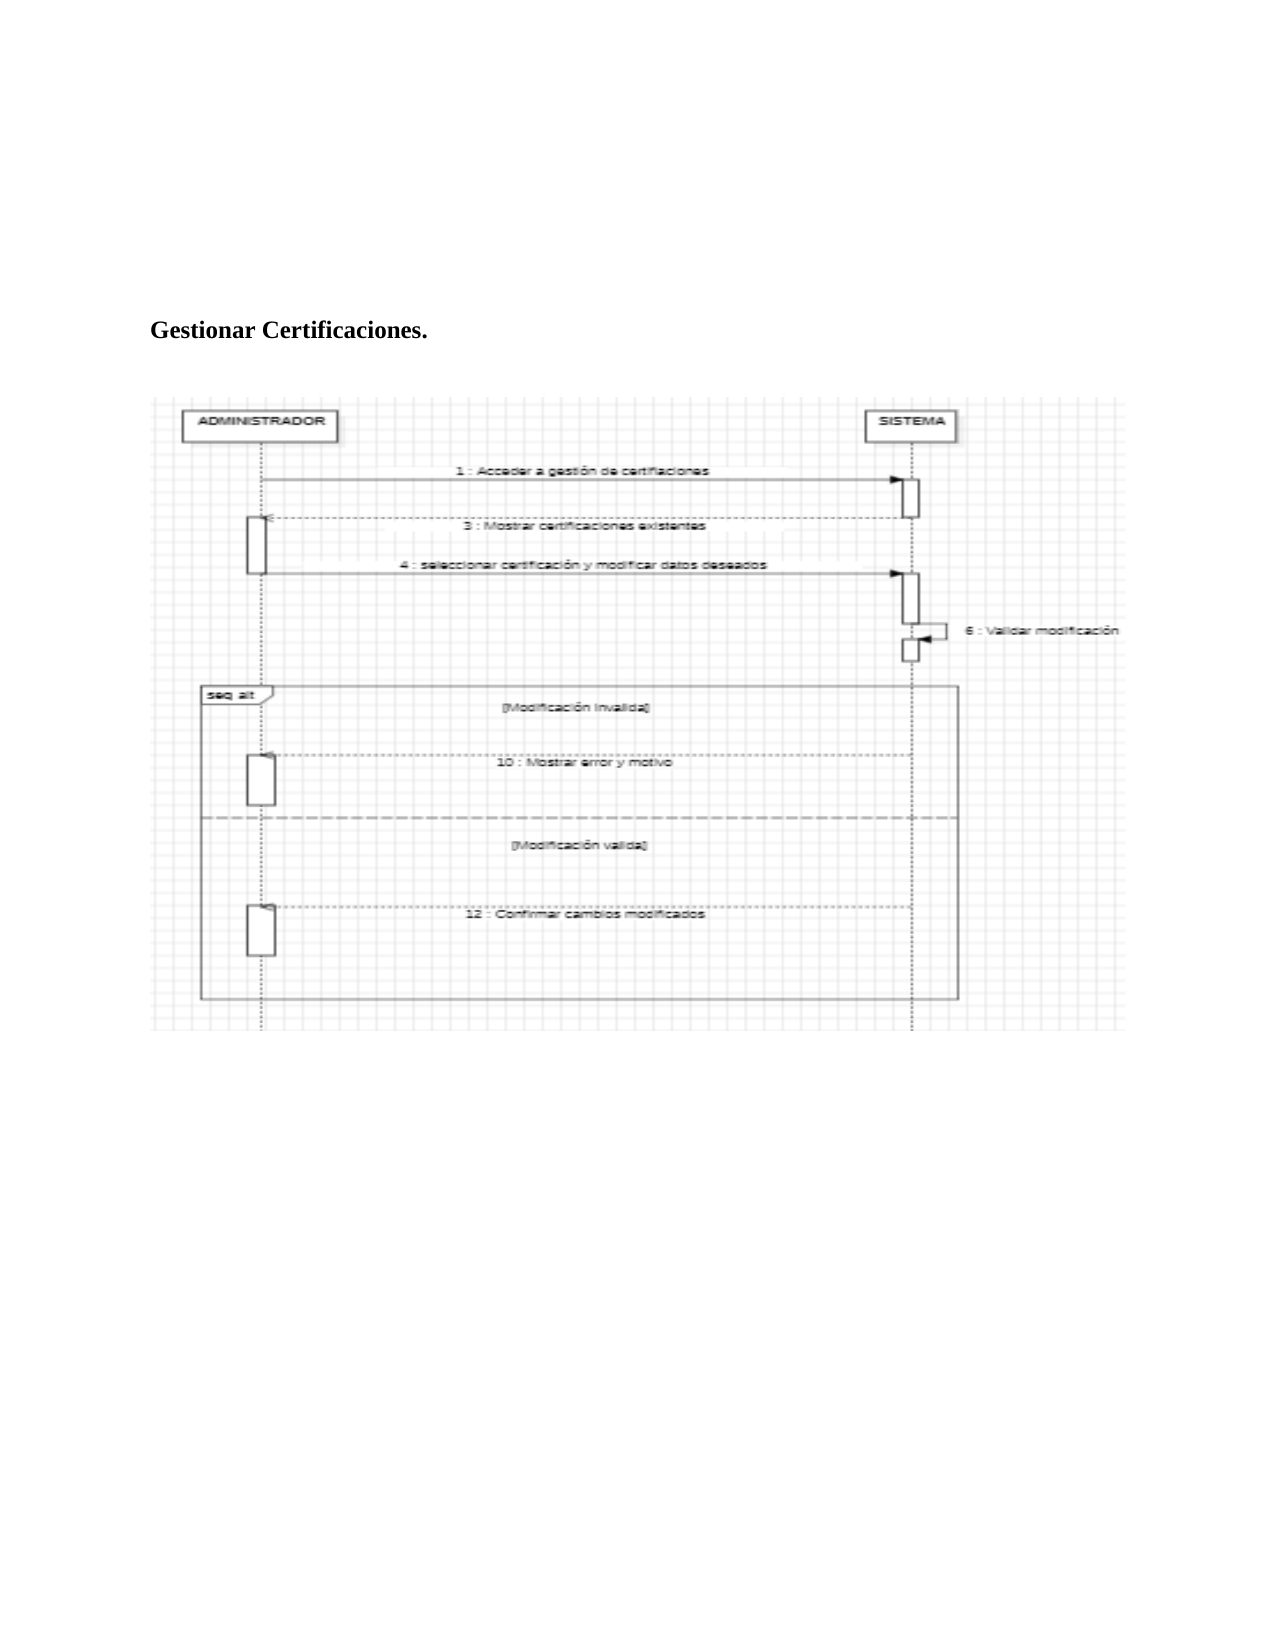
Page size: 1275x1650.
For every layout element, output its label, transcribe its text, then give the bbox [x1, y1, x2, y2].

picture [150, 397, 1126, 1031]
text Gestionar Certificaciones. [150, 315, 1125, 344]
